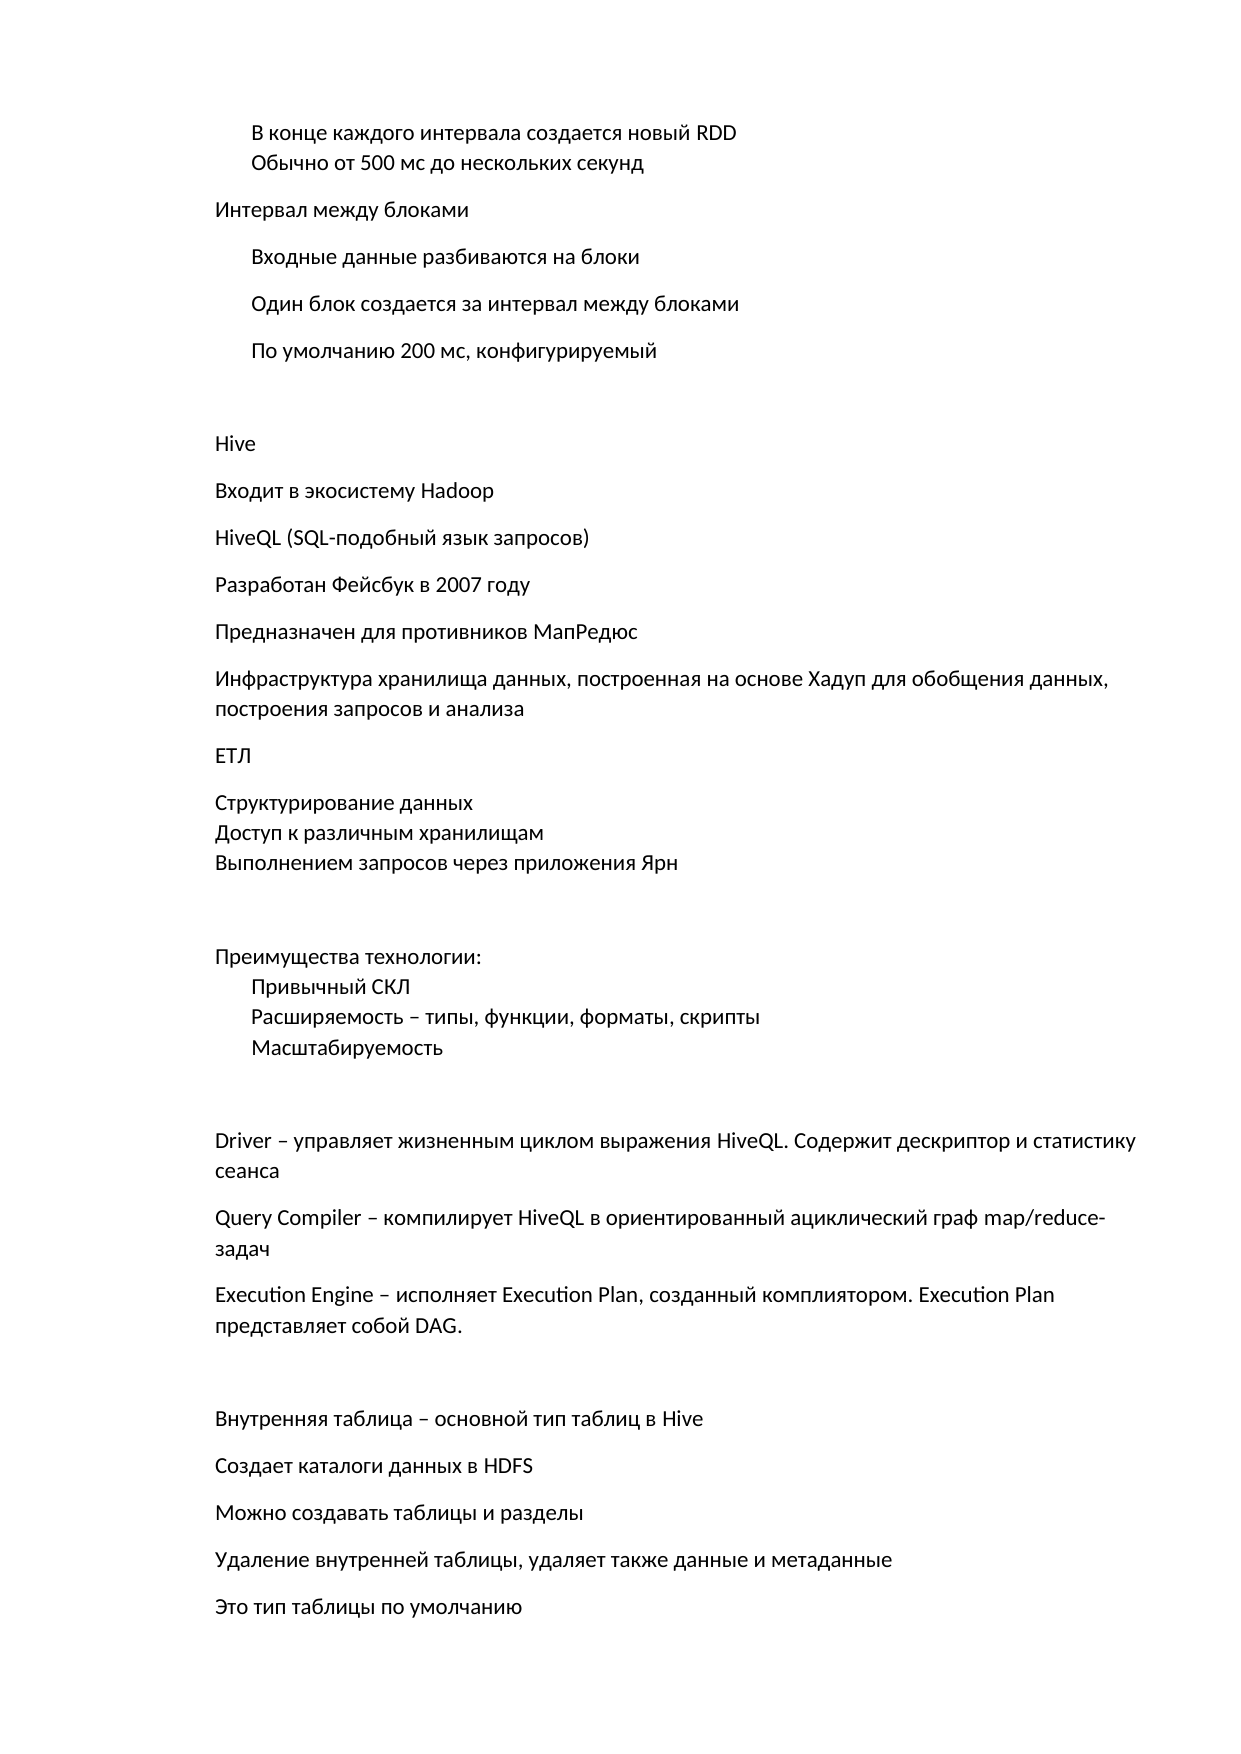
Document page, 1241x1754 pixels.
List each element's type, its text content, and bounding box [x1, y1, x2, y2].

text Внутренняя таблица – основной тип таблиц в Hive [215, 1404, 1152, 1433]
text Можно создавать таблицы и разделы [215, 1498, 1152, 1526]
text Структурирование данных Доступ к различным хранилищам Выполнением запросов через приложения Ярн [215, 788, 1152, 876]
text Driver – управляет жизненным циклом выражения HiveQL. Содержит дескриптор и статистику сеанса [215, 1126, 1152, 1185]
text Предназначен для противников МапРедюс [215, 617, 1152, 645]
text Hive [215, 429, 1152, 458]
text Интервал между блоками [215, 195, 1152, 223]
text Создает каталоги данных в HDFS [215, 1451, 1152, 1479]
text По умолчанию 200 мс, конфигурируемый [215, 336, 1152, 364]
text Разработан Фейсбук в 2007 году [215, 570, 1152, 598]
text ЕТЛ [215, 741, 1152, 769]
text Query Compiler – компилирует HiveQL в ориентированный ациклический граф map/reduce-задач [215, 1203, 1152, 1262]
text Входит в экосистему Hadoop [215, 476, 1152, 504]
text Один блок создается за интервал между блоками [215, 289, 1152, 317]
text В конце каждого интервала создается новый RDD Обычно от 500 мс до нескольких секунд [215, 118, 1152, 176]
text Инфраструктура хранилища данных, построенная на основе Хадуп для обобщения данных, построения запросов и анализа [215, 664, 1152, 722]
text HiveQL (SQL-подобный язык запросов) [215, 523, 1152, 551]
text Это тип таблицы по умолчанию [215, 1592, 1152, 1620]
text Входные данные разбиваются на блоки [215, 242, 1152, 270]
text Преимущества технологии: Привычный СКЛ Расширяемость – типы, функции, форматы, скрипты Масштабируемость [215, 942, 1152, 1061]
text Удаление внутренней таблицы, удаляет также данные и метаданные [215, 1545, 1152, 1573]
text Execution Engine – исполняет Execution Plan, созданный комплиятором. Execution Plan представляет собой DAG. [215, 1281, 1152, 1339]
